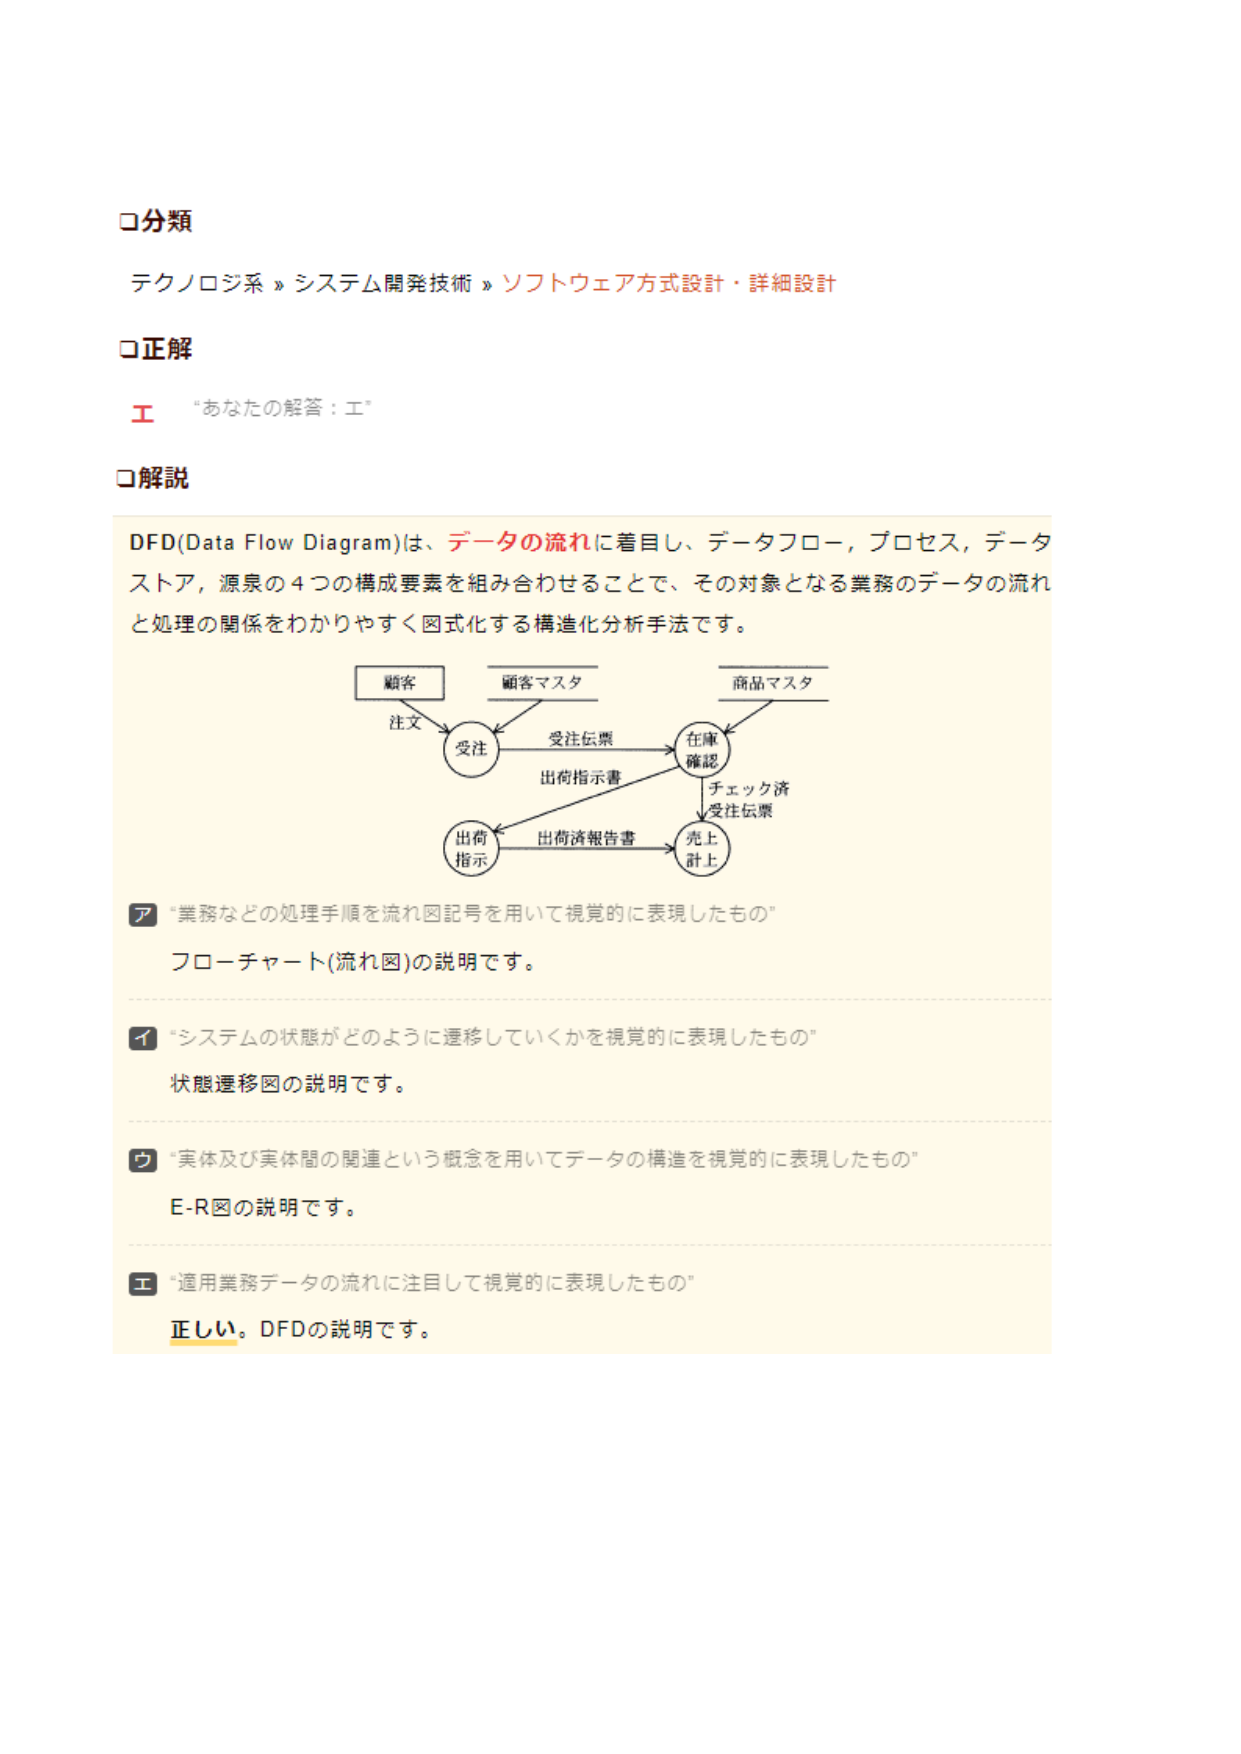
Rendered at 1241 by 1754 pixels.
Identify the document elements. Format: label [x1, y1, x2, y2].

picture [112, 464, 1052, 1354]
picture [112, 202, 877, 437]
